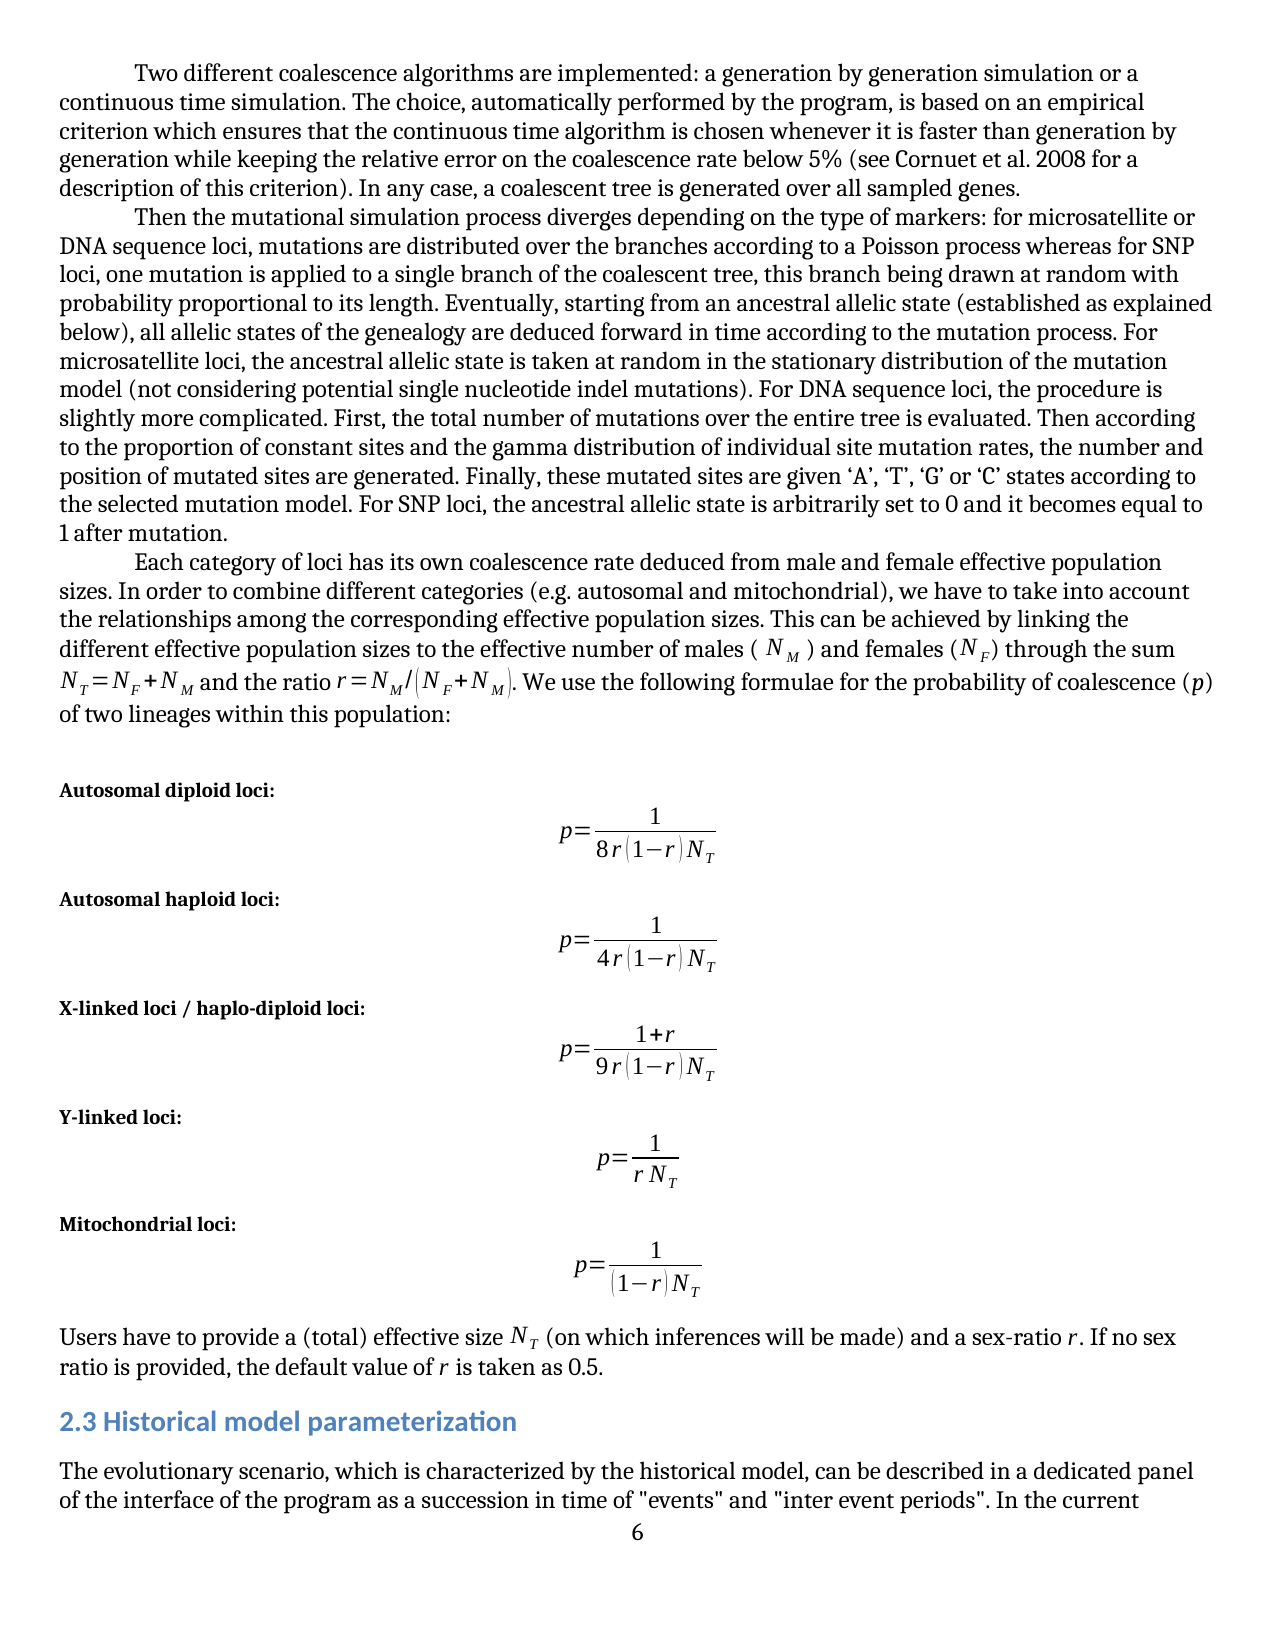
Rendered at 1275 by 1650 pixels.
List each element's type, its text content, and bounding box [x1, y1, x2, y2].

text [59, 1457, 1216, 1514]
text Y-linked loci: [59, 1105, 1216, 1129]
text Autosomal haploid loci: [59, 887, 1216, 911]
subtitle 2.3 Historical model parameterization [59, 1403, 1216, 1438]
text X-linked loci / haplo-diploid loci: [59, 996, 1216, 1020]
text Mitochondrial loci: [59, 1213, 1216, 1237]
text Users have to provide a (total) effective size (on which inferences will be made) and a sex-ratio . If no sex ratio is provided, the default value of is taken as 0.5. [59, 1322, 1216, 1382]
text Each category of loci has its own coalescence rate deduced from male and female effective population sizes. In order to combine different categories (e.g. autosomal and mitochondrial), we have to take into account the relationships among the corresponding effective population sizes. This can be achieved by linking the different effective population sizes to the effective number of males ( ) and females () through the sum and the ratio . We use the following formulae for the probability of coalescence (p) of two lineages within this population: [59, 548, 1216, 729]
text Autosomal diploid loci: [59, 778, 1216, 802]
text Then the mutational simulation process diverges depending on the type of markers: for microsatellite or DNA sequence loci, mutations are distributed over the branches according to a Poisson process whereas for SNP loci, one mutation is applied to a single branch of the coalescent tree, this branch being drawn at random with probability proportional to its length. Eventually, starting from an ancestral allelic state (established as explained below), all allelic states of the genealogy are deduced forward in time according to the mutation process. For microsatellite loci, the ancestral allelic state is taken at random in the stationary distribution of the mutation model (not considering potential single nucleotide indel mutations). For DNA sequence loci, the procedure is slightly more complicated. First, the total number of mutations over the entire tree is evaluated. Then according to the proportion of constant sites and the gamma distribution of individual site mutation rates, the number and position of mutated sites are generated. Finally, these mutated sites are given ‘A’, ‘T’, ‘G’ or ‘C’ states according to the selected mutation model. For SNP loci, the ancestral allelic state is arbitrarily set to 0 and it becomes equal to 1 after mutation. [59, 203, 1216, 548]
text Two different coalescence algorithms are implemented: a generation by generation simulation or a continuous time simulation. The choice, automatically performed by the program, is based on an empirical criterion which ensures that the continuous time algorithm is chosen whenever it is faster than generation by generation while keeping the relative error on the coalescence rate below 5% (see Cornuet et al. 2008 for a description of this criterion). In any case, a coalescent tree is generated over all sampled genes. [59, 59, 1216, 203]
